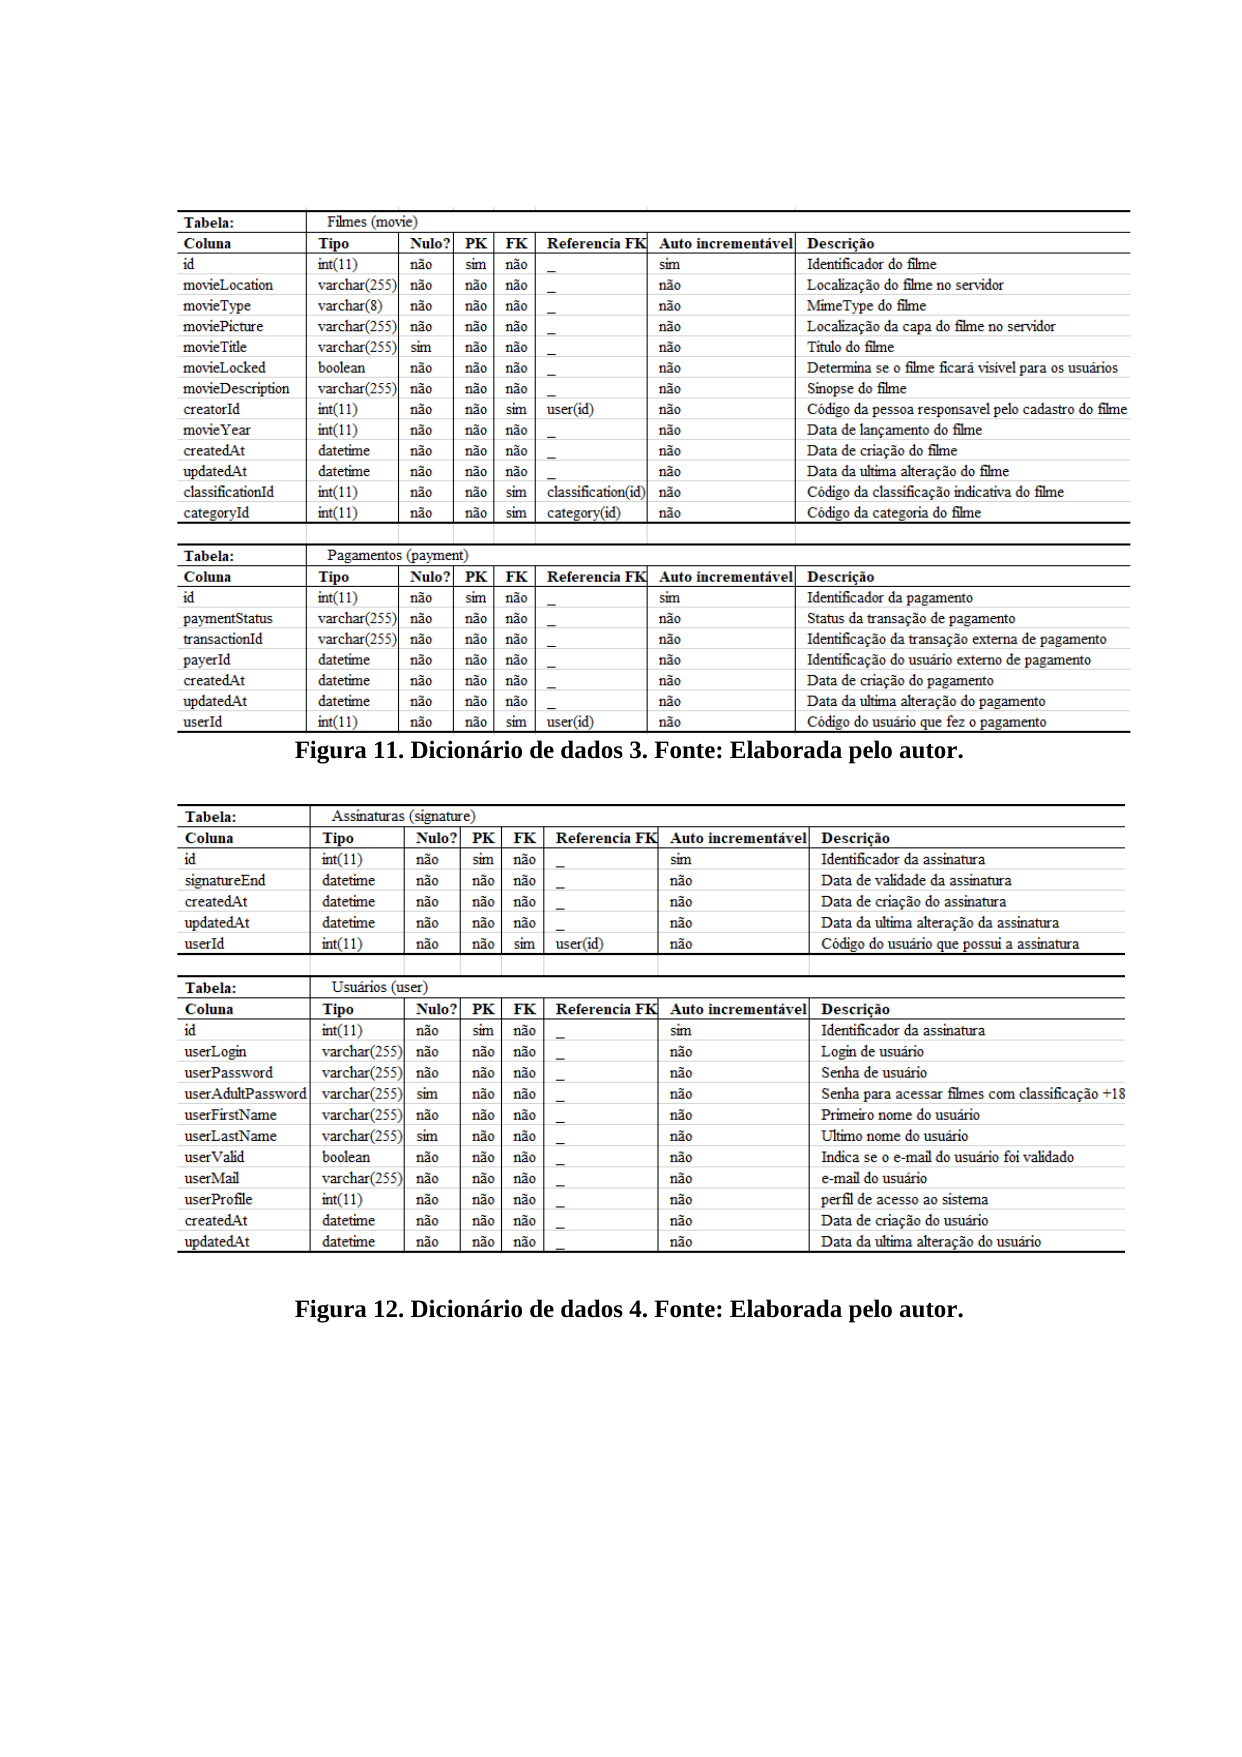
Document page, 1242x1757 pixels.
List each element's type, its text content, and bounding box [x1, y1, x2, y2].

text Figura 11. Dicionário de dados 3. Fonte: Elaborada pelo autor. [294, 735, 1124, 763]
picture [177, 804, 1125, 1254]
picture [177, 207, 1131, 735]
text Figura 12. Dicionário de dados 4. Fonte: Elaborada pelo autor. [294, 1294, 1124, 1323]
